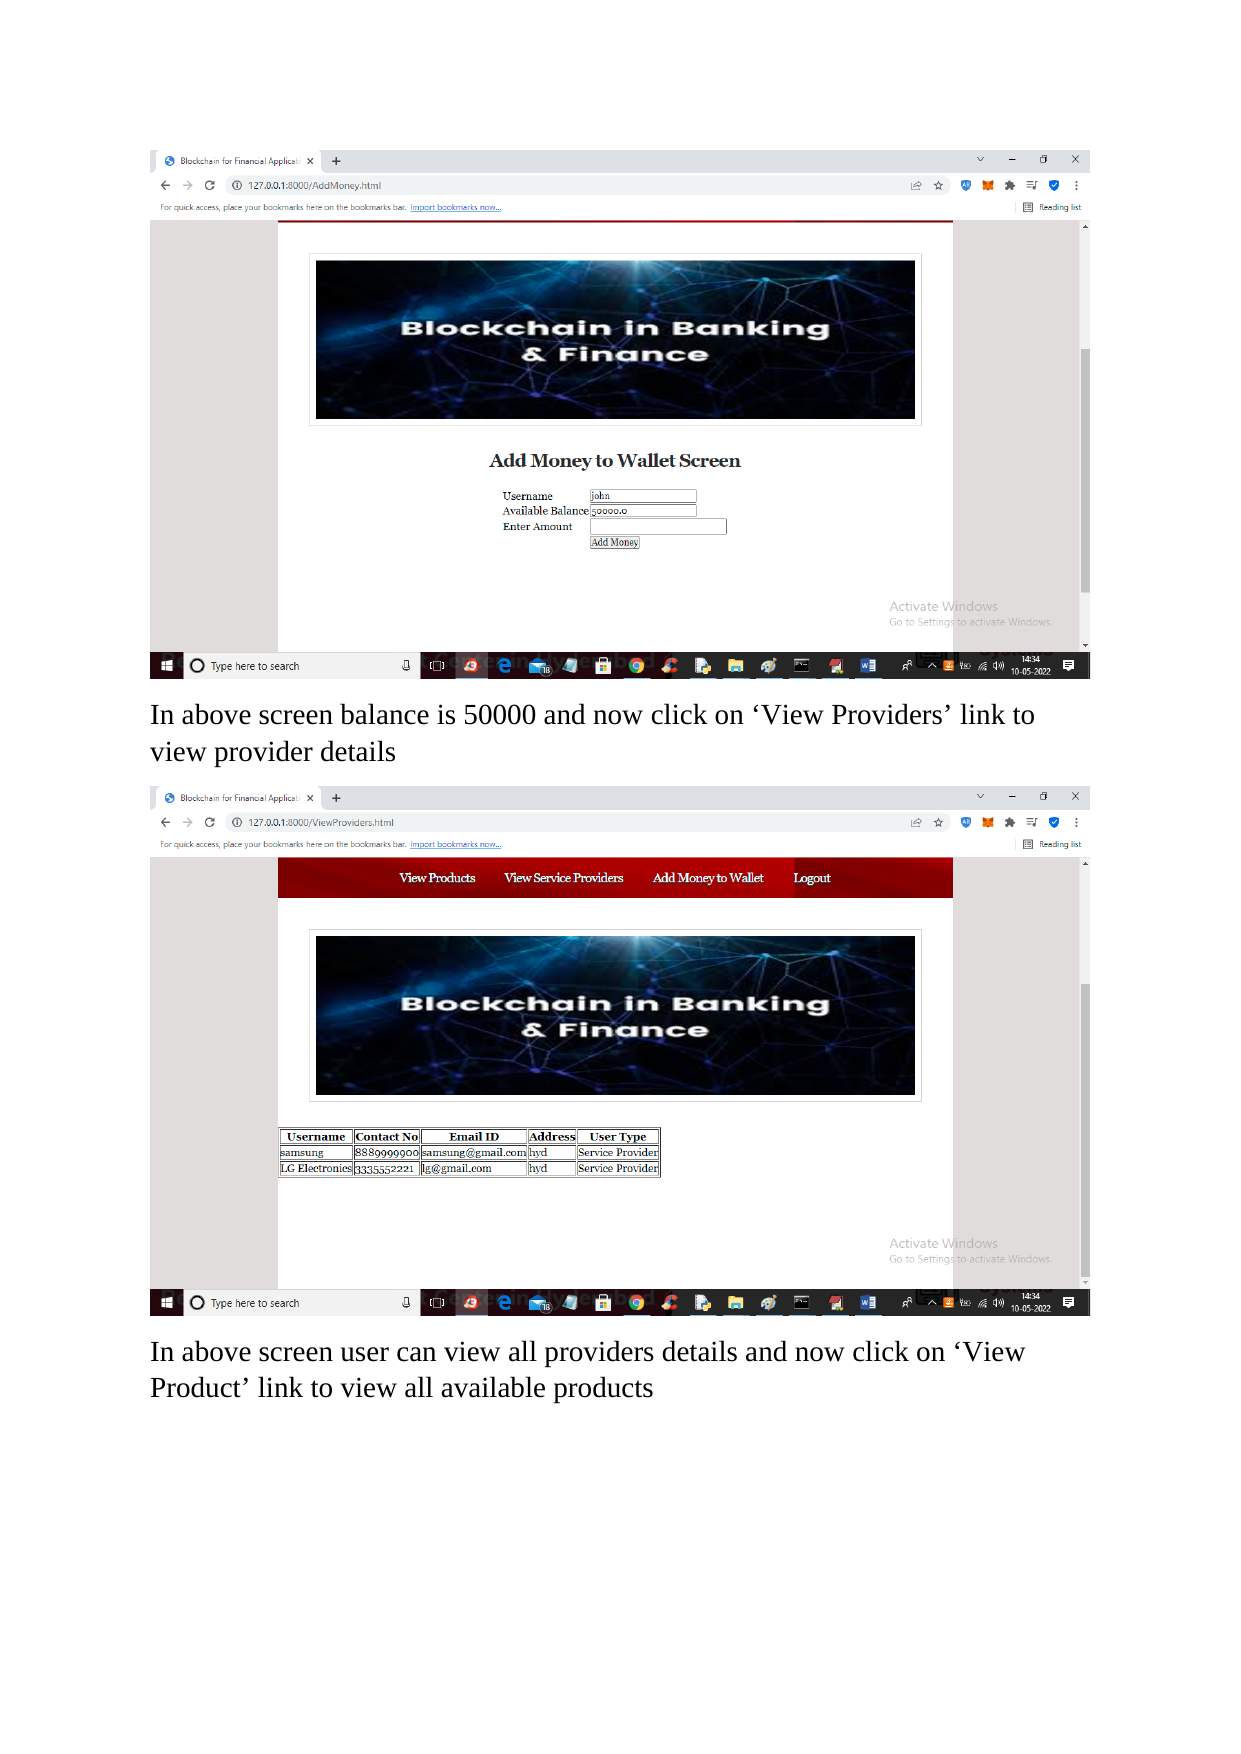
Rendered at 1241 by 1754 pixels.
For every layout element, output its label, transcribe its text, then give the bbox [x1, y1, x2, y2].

picture [150, 786, 1091, 1316]
text In above screen balance is 50000 and now click on ‘View Providers’ link to view provider details [150, 697, 1090, 767]
picture [150, 150, 1091, 679]
text In above screen user can view all providers details and now click on ‘View Product’ link to view all available products [150, 1334, 1090, 1404]
